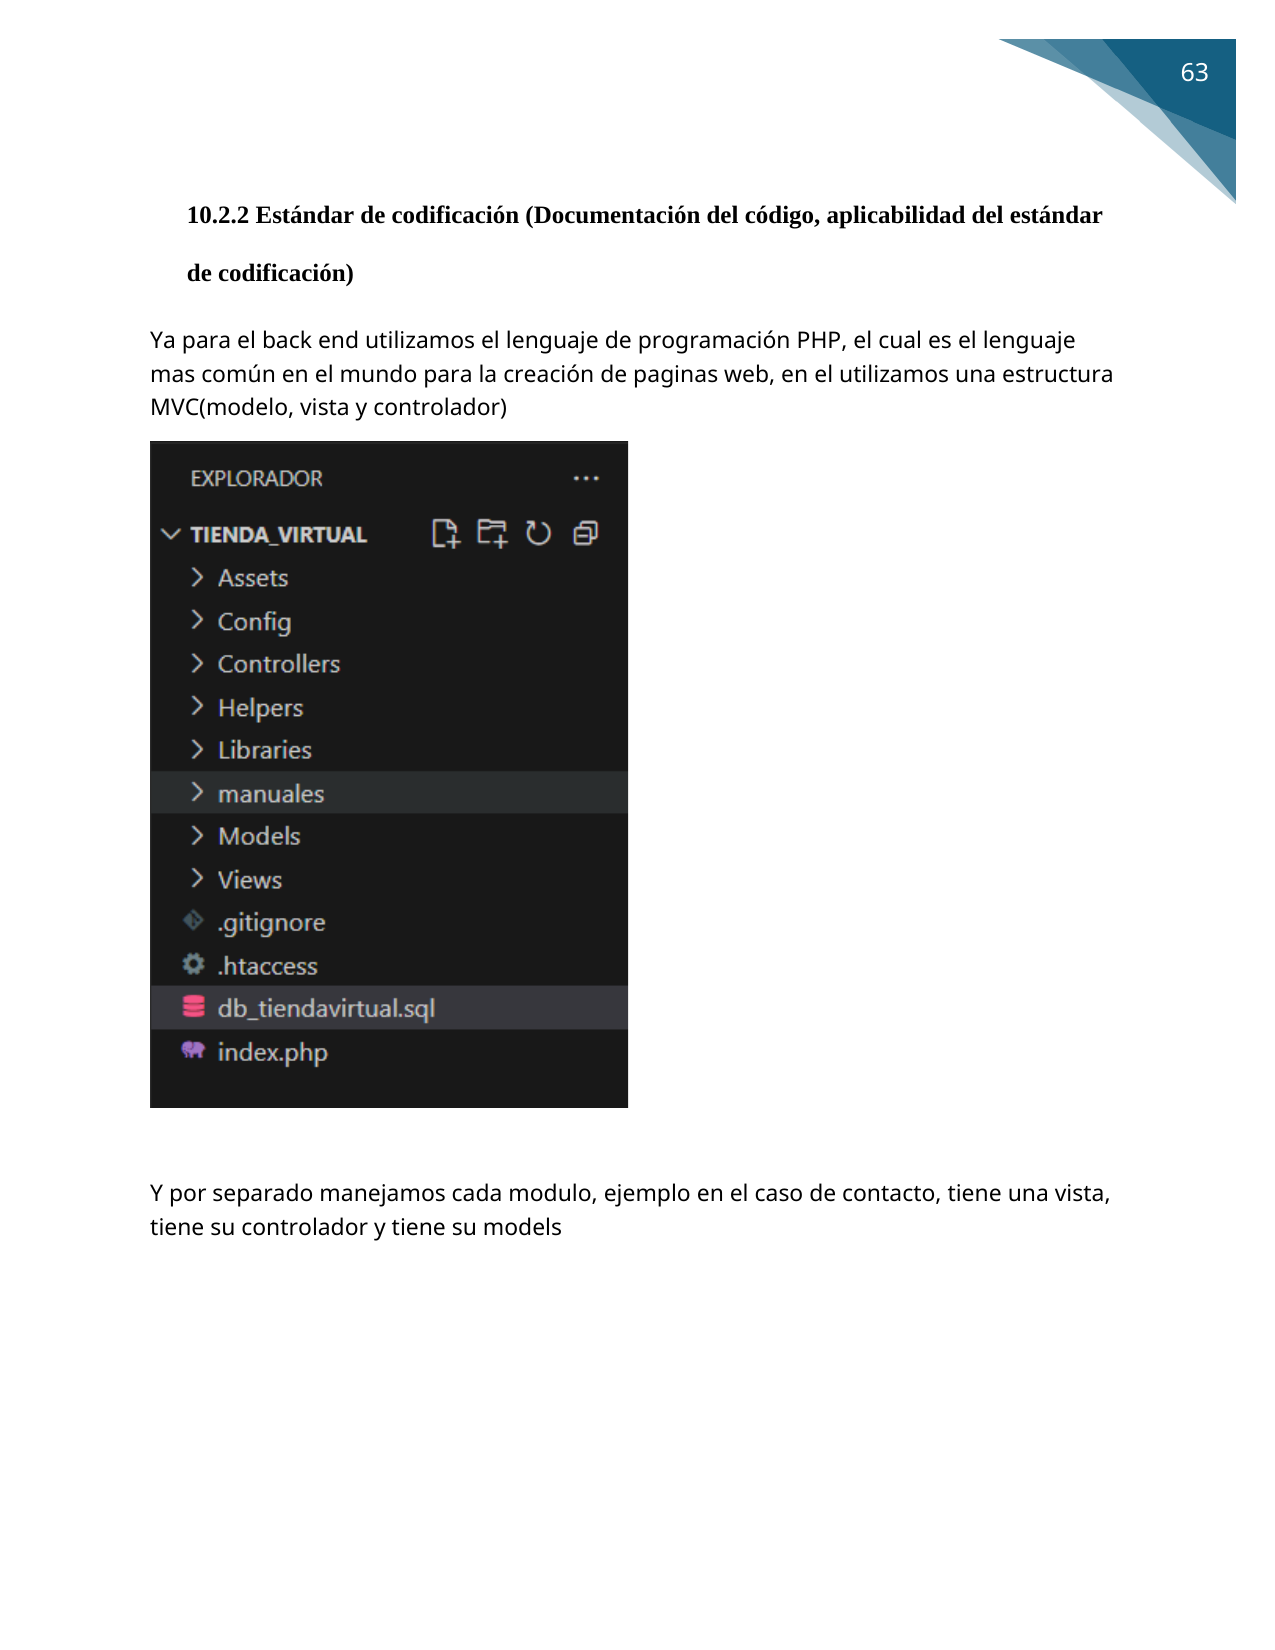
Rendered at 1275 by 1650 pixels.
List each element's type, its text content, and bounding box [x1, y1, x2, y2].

picture [997, 39, 1236, 205]
subtitle 10.2.2 Estándar de codificación (Documentación del código, aplicabilidad del estándar de codificación) [187, 200, 1125, 287]
text Ya para el back end utilizamos el lenguaje de programación PHP, el cual es el lenguaje mas común en el mundo para la creación de paginas web, en el utilizamos una estructura MVC(modelo, vista y controlador) [150, 324, 1125, 422]
picture [150, 441, 629, 1108]
text Y por separado manejamos cada modulo, ejemplo en el caso de contacto, tiene una vista, tiene su controlador y tiene su models [150, 1177, 1125, 1242]
